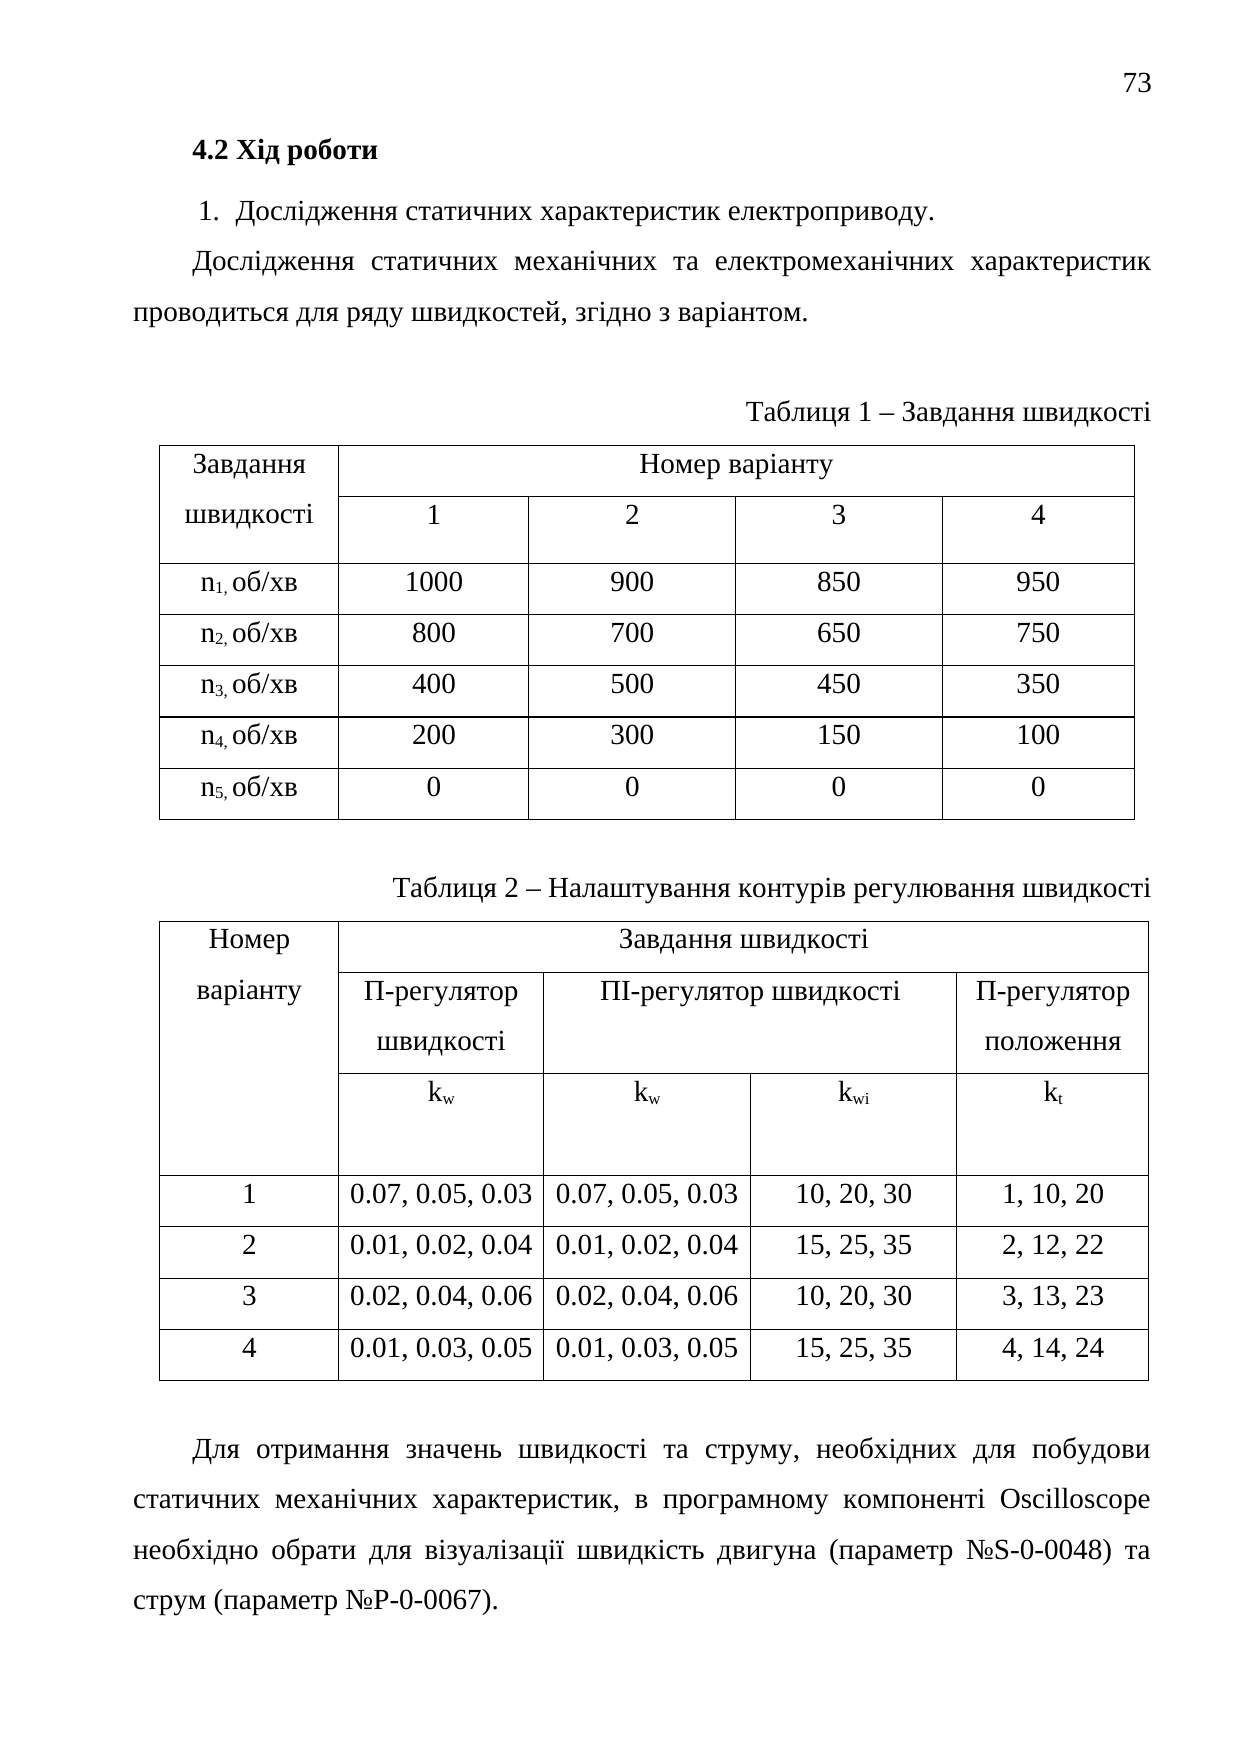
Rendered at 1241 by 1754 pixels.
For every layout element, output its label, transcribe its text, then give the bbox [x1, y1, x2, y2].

table_cell 200 [339, 718, 528, 768]
table_cell 0.01, 0.03, 0.05 [544, 1330, 750, 1380]
table_cell 750 [943, 615, 1134, 665]
table_cell kw [544, 1074, 750, 1175]
table_cell n3, об/хв [160, 666, 338, 716]
table_cell 10, 20, 30 [751, 1279, 956, 1329]
table_cell 2 [160, 1227, 338, 1277]
table_cell 0 [736, 769, 942, 819]
subtitle 4.2 Хід роботи [133, 132, 1152, 166]
list Таблиця 2 – Налаштування контурів регулювання швидкості [192, 870, 1152, 904]
table_cell 0.01, 0.02, 0.04 [339, 1227, 543, 1277]
table_cell 0.01, 0.02, 0.04 [544, 1227, 750, 1277]
table_cell 4 [160, 1330, 338, 1380]
table_cell 3 [160, 1279, 338, 1329]
table_cell 0.02, 0.04, 0.06 [544, 1279, 750, 1329]
list Для отримання значень швидкості та струму, необхідних для побудови статичних механічних характеристик, в програмному компоненті Oscilloscope необхідно обрати для візуалізації швидкість двигуна (параметр №S-0-0048) та струм (параметр №P-0-0067). [133, 1431, 1152, 1616]
table_cell 650 [736, 615, 942, 665]
table_cell 10, 20, 30 [751, 1176, 956, 1226]
table_cell 950 [943, 564, 1134, 614]
table_cell П-регулятор швидкості [339, 973, 543, 1073]
table_cell 0.07, 0.05, 0.03 [339, 1176, 543, 1226]
table_cell 150 [736, 718, 942, 768]
table_cell ПІ-регулятор швидкості [544, 973, 956, 1073]
table_cell 3 [736, 497, 942, 563]
table_cell 500 [529, 666, 735, 716]
list Дослідження статичних механічних та електромеханічних характеристик проводиться для ряду швидкостей, згідно з варіантом. [133, 243, 1152, 327]
table_cell kw [339, 1074, 543, 1175]
table_cell 100 [943, 718, 1134, 768]
table_cell 1, 10, 20 [957, 1176, 1148, 1226]
table_cell 700 [529, 615, 735, 665]
table_header Номер варіанту [339, 446, 1134, 496]
table_cell n4, об/хв [160, 718, 338, 768]
table_cell 0 [529, 769, 735, 819]
table_cell 1000 [339, 564, 528, 614]
table_header Завдання швидкості [339, 922, 1148, 972]
table_cell 0.07, 0.05, 0.03 [544, 1176, 750, 1226]
table_cell П-регулятор положення [957, 973, 1148, 1073]
table_cell 0 [339, 769, 528, 819]
table_cell 0.02, 0.04, 0.06 [339, 1279, 543, 1329]
table_header Номер варіанту [160, 922, 338, 1175]
table_cell n2, об/хв [160, 615, 338, 665]
list Таблиця 1 – Завдання швидкості [192, 394, 1152, 428]
table_cell 0 [943, 769, 1134, 819]
table_cell kt [957, 1074, 1148, 1175]
list Дослідження статичних характеристик електроприводу. [198, 193, 1152, 227]
table_cell 1 [160, 1176, 338, 1226]
table_cell n1, об/хв [160, 564, 338, 614]
table_cell 850 [736, 564, 942, 614]
table_cell 300 [529, 718, 735, 768]
table_cell 800 [339, 615, 528, 665]
table_cell 2 [529, 497, 735, 563]
table_cell 4, 14, 24 [957, 1330, 1148, 1380]
table_cell kwi [751, 1074, 956, 1175]
table_cell 1 [339, 497, 528, 563]
table_header Завдання швидкості [160, 446, 338, 563]
table_cell 0.01, 0.03, 0.05 [339, 1330, 543, 1380]
table_cell 400 [339, 666, 528, 716]
table_cell 15, 25, 35 [751, 1330, 956, 1380]
table_cell 450 [736, 666, 942, 716]
table_cell 2, 12, 22 [957, 1227, 1148, 1277]
table_cell 350 [943, 666, 1134, 716]
table_cell n5, об/хв [160, 769, 338, 819]
table_cell 4 [943, 497, 1134, 563]
table_cell 900 [529, 564, 735, 614]
table_cell 3, 13, 23 [957, 1279, 1148, 1329]
table_cell 15, 25, 35 [751, 1227, 956, 1277]
